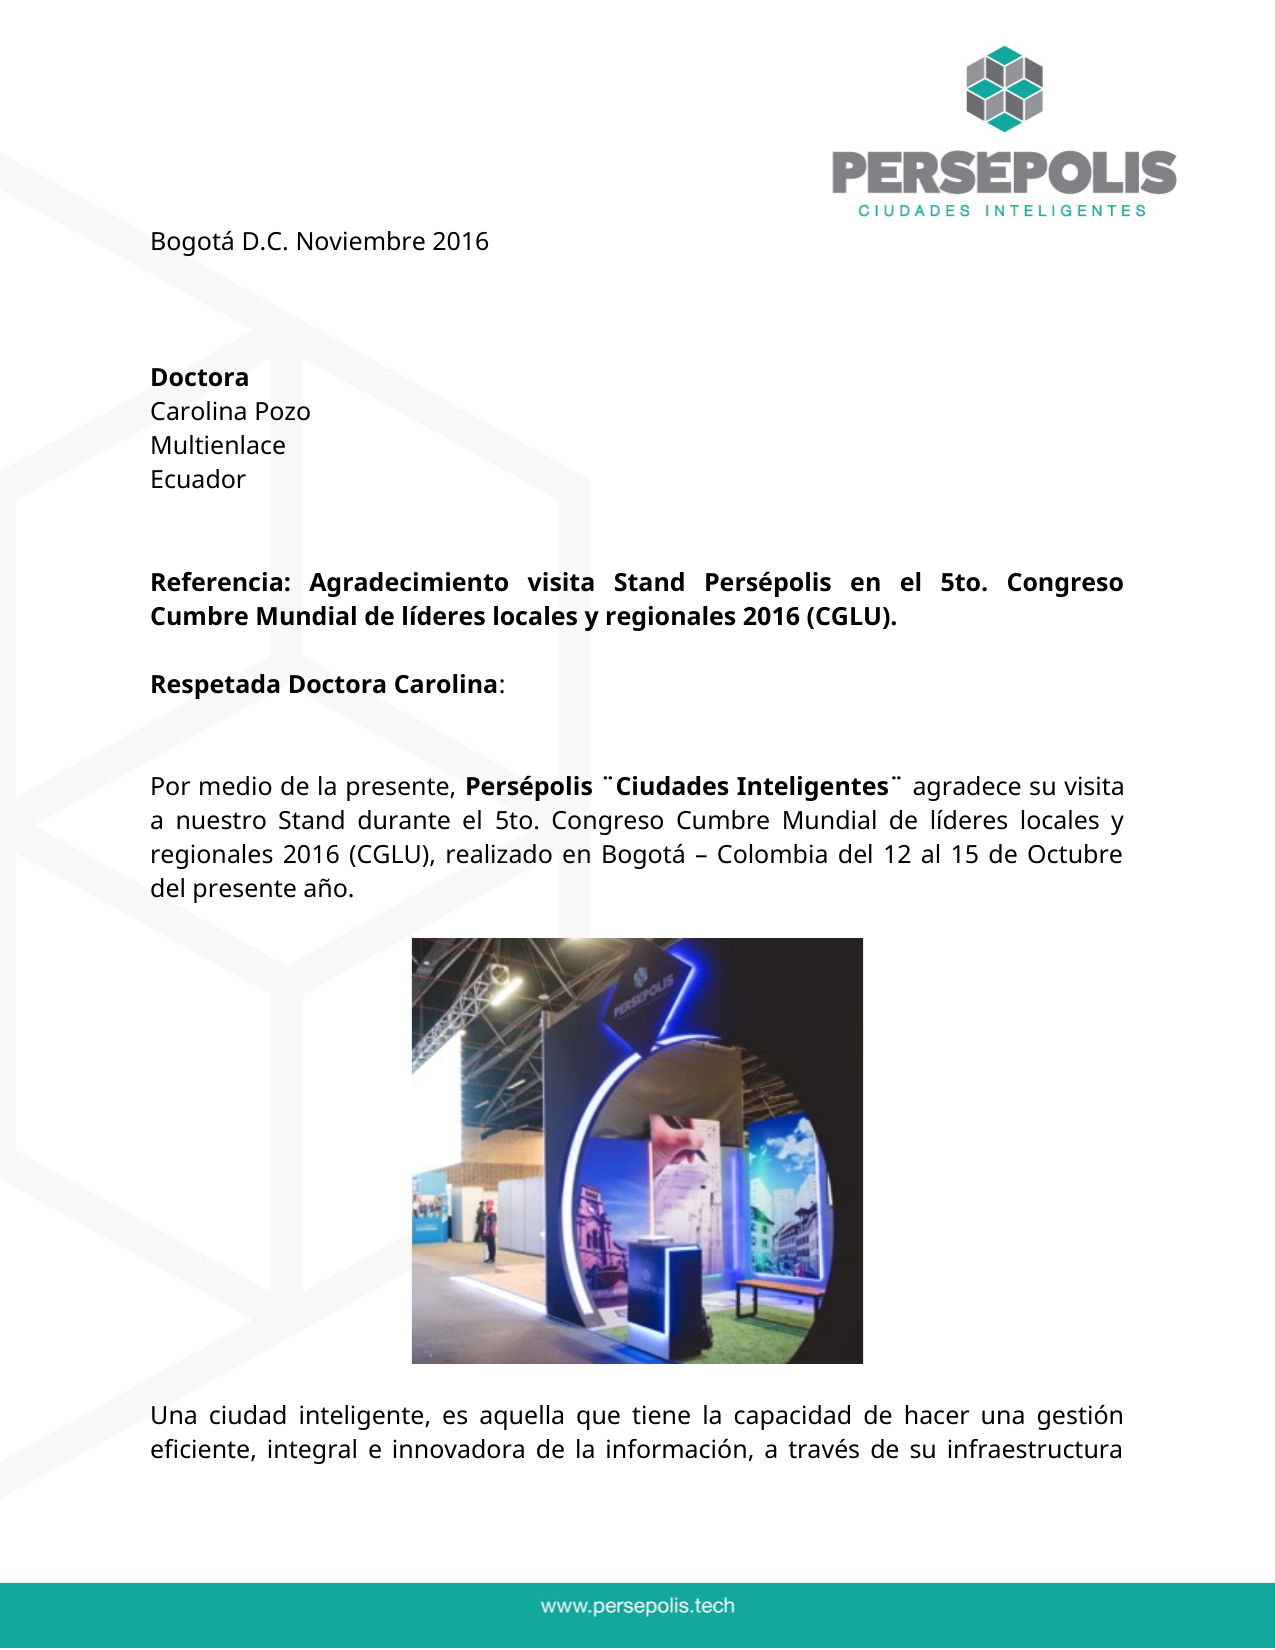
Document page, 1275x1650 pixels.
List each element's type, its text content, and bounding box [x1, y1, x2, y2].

text Doctora [150, 360, 1125, 394]
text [150, 1398, 1125, 1466]
text Carolina Pozo [150, 394, 1125, 428]
text Referencia: Agradecimiento visita Stand Persépolis en el 5to. Congreso Cumbre Mundial de líderes locales y regionales 2016 (CGLU). [150, 564, 1125, 632]
picture [0, 0, 1275, 1648]
text Multienlace [150, 428, 1125, 462]
text Bogotá D.C. Noviembre 2016 [150, 224, 1125, 258]
text Ecuador [150, 462, 1125, 496]
text Por medio de la presente, Persépolis ¨Ciudades Inteligentes¨ agradece su visita a nuestro Stand durante el 5to. Congreso Cumbre Mundial de líderes locales y regionales 2016 (CGLU), realizado en Bogotá – Colombia del 12 al 15 de Octubre del presente año. [150, 769, 1125, 905]
text Respetada Doctora Carolina: [150, 666, 1125, 701]
